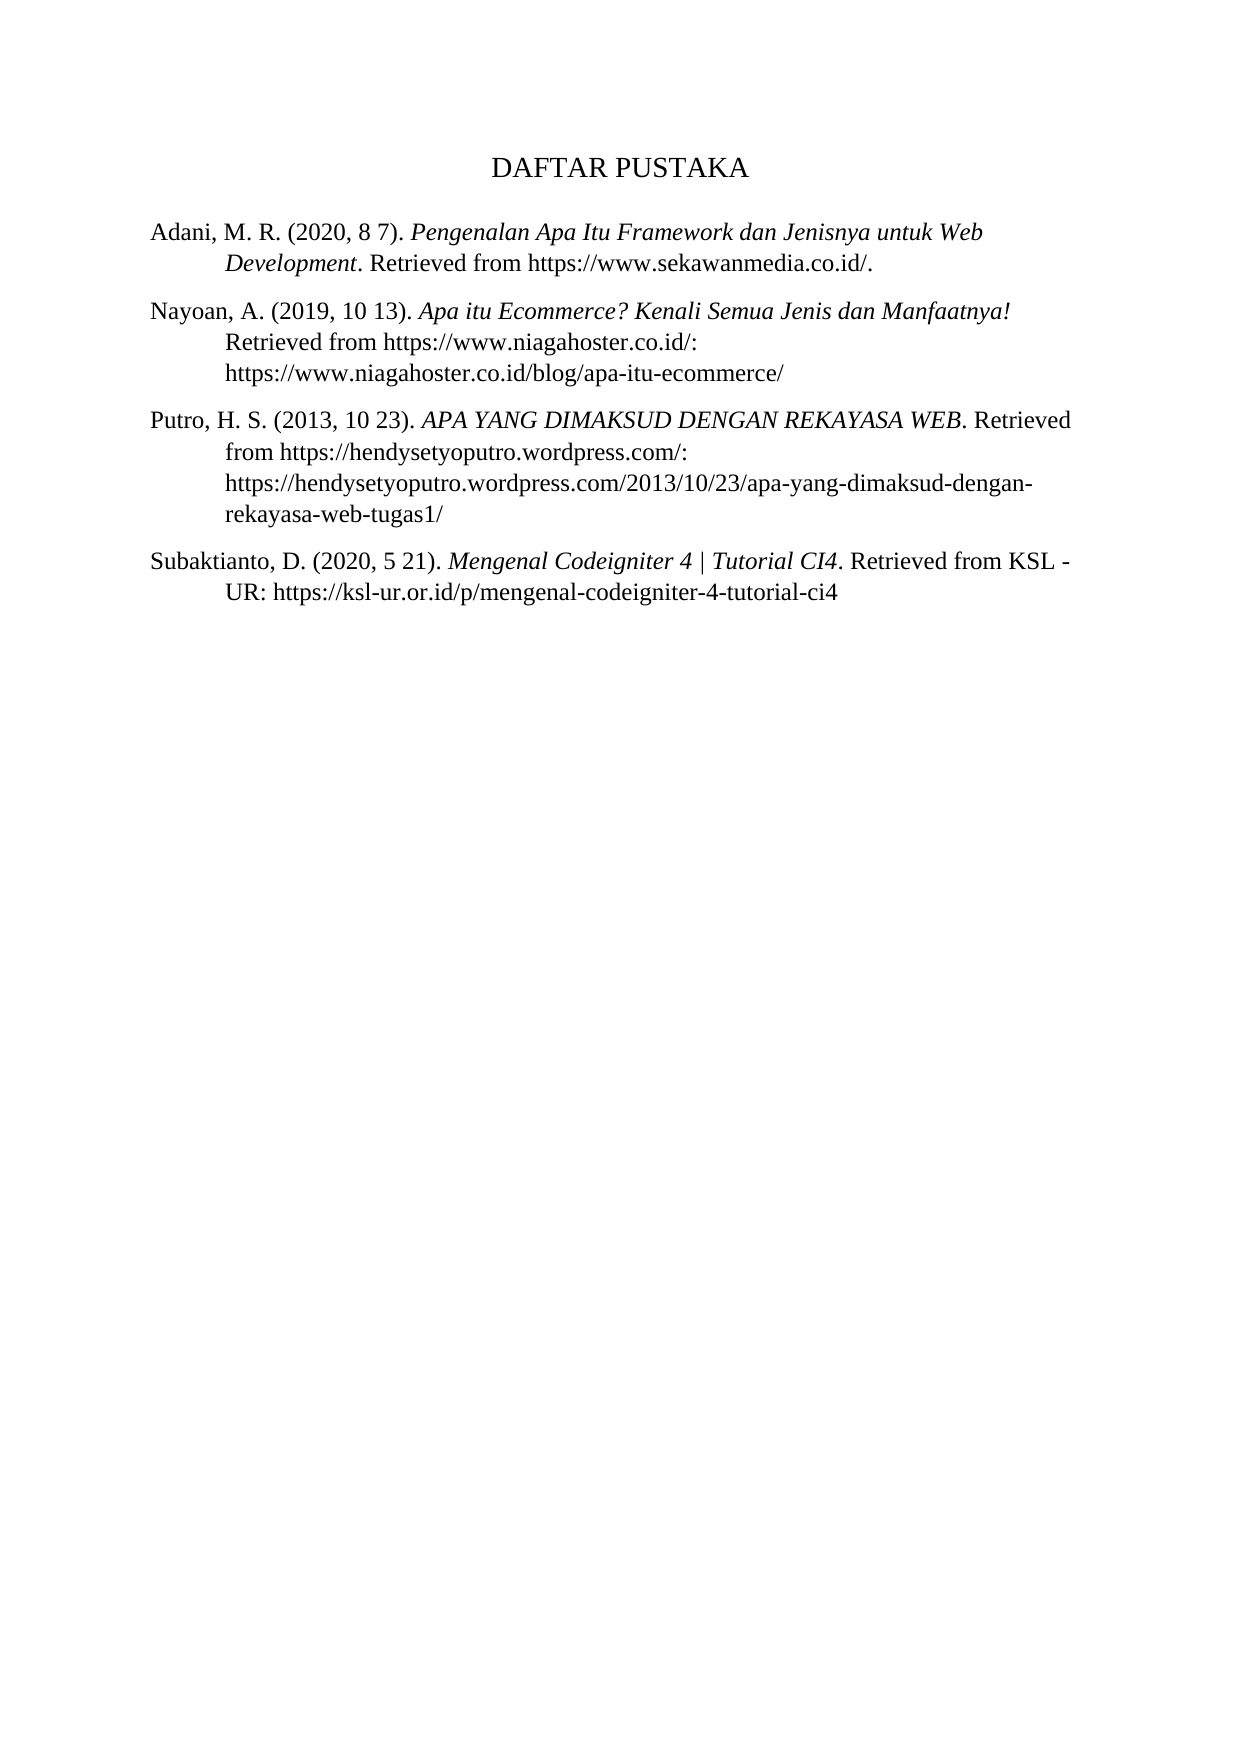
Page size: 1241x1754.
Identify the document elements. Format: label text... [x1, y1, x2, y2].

text Putro, H. S. (2013, 10 23). APA YANG DIMAKSUD DENGAN REKAYASA WEB. Retrieved from https://hendysetyoputro.wordpress.com/: https://hendysetyoputro.wordpress.com/2013/10/23/apa-yang-dimaksud-dengan-rekayasa-web-tugas1/ [150, 406, 1090, 527]
text Adani, M. R. (2020, 8 7). Pengenalan Apa Itu Framework dan Jenisnya untuk Web Development. Retrieved from https://www.sekawanmedia.co.id/. [150, 217, 1090, 277]
text Nayoan, A. (2019, 10 13). Apa itu Ecommerce? Kenali Semua Jenis dan Manfaatnya! Retrieved from https://www.niagahoster.co.id/: https://www.niagahoster.co.id/blog/apa-itu-ecommerce/ [150, 296, 1090, 387]
text Subaktianto, D. (2020, 5 21). Mengenal Codeigniter 4 | Tutorial CI4. Retrieved from KSL - UR: https://ksl-ur.or.id/p/mengenal-codeigniter-4-tutorial-ci4 [150, 546, 1090, 606]
text DAFTAR PUSTAKA [150, 150, 1090, 183]
